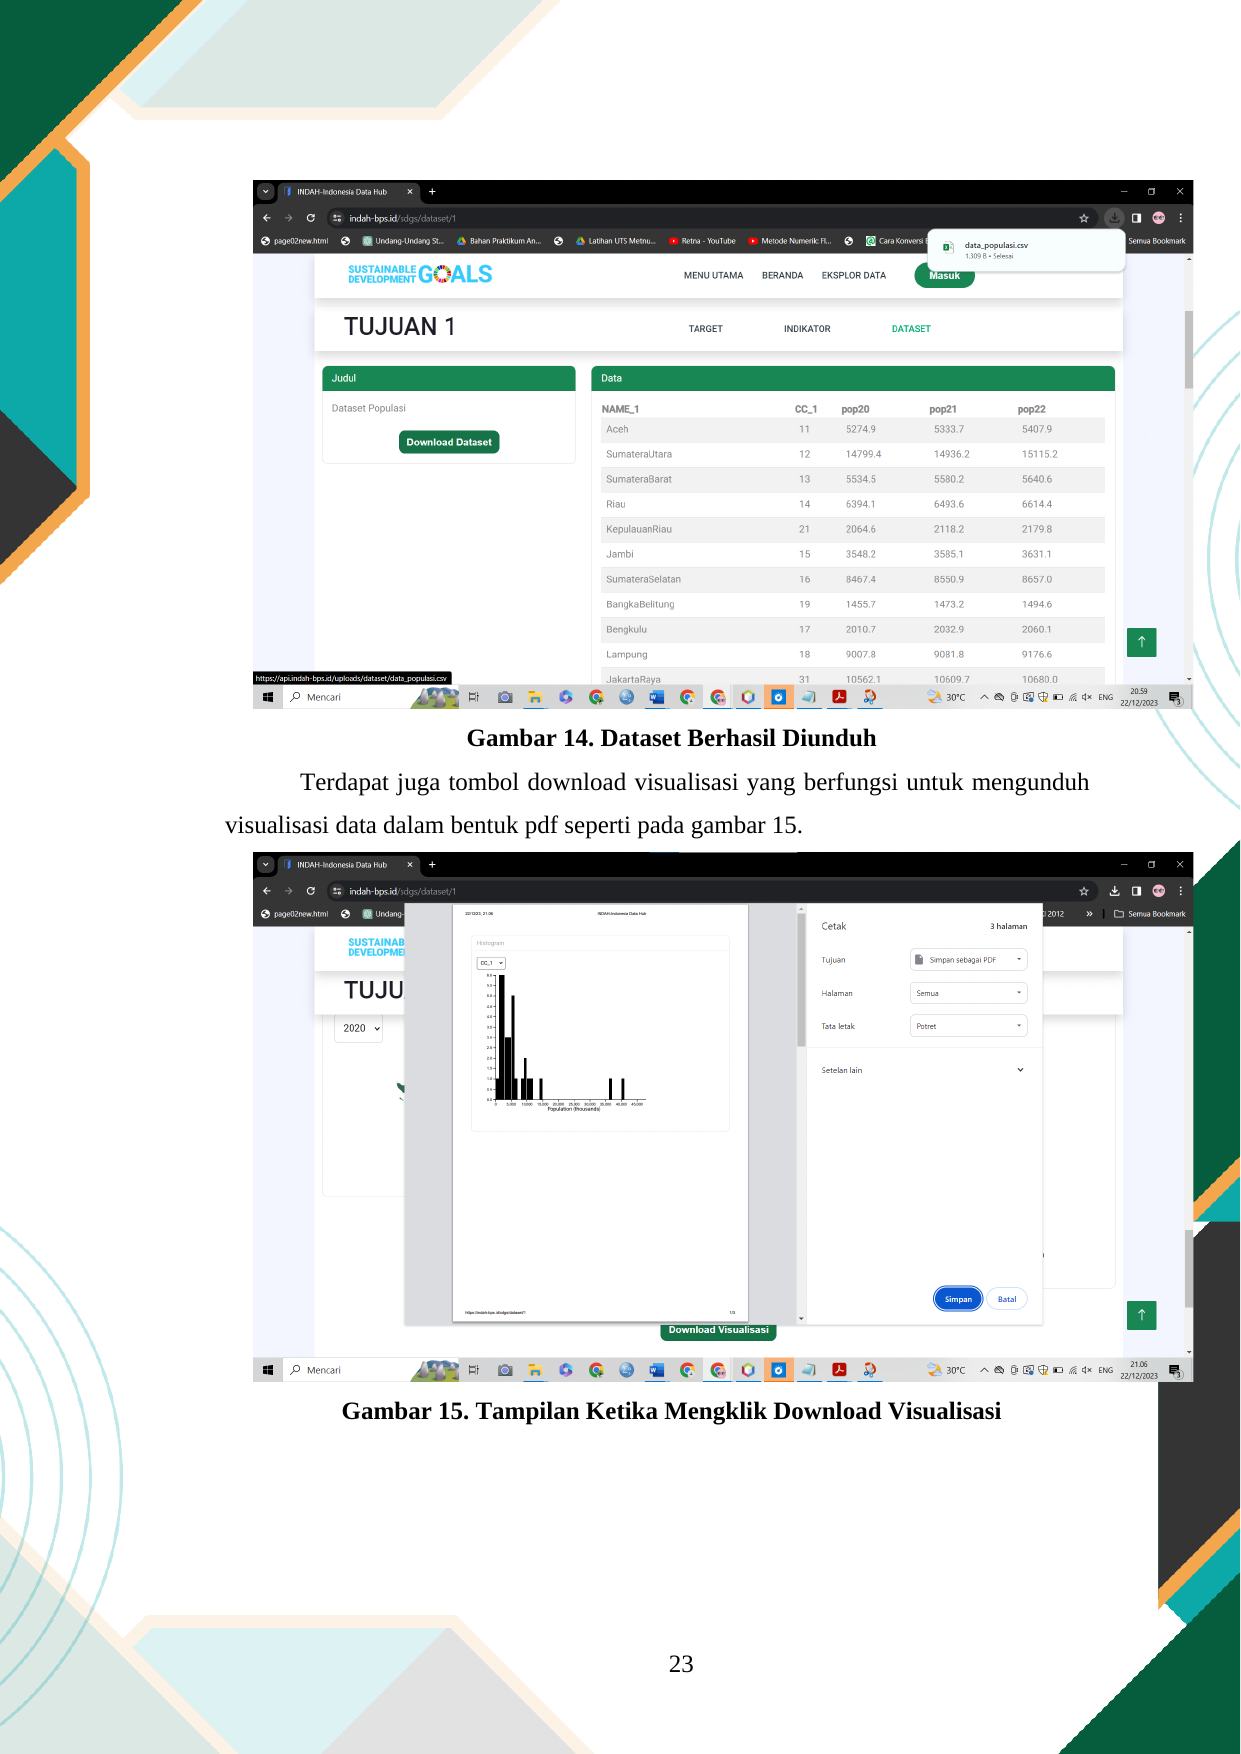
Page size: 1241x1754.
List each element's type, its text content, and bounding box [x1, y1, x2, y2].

text Gambar 15. Tampilan Ketika Mengklik Download Visualisasi [253, 1396, 1090, 1425]
text Gambar 14. Dataset Berhasil Diunduh [253, 723, 1090, 752]
picture [0, 0, 1241, 1754]
text Terdapat juga tombol download visualisasi yang berfungsi untuk mengunduh visualisasi data dalam bentuk pdf seperti pada gambar 15. [225, 767, 1090, 838]
